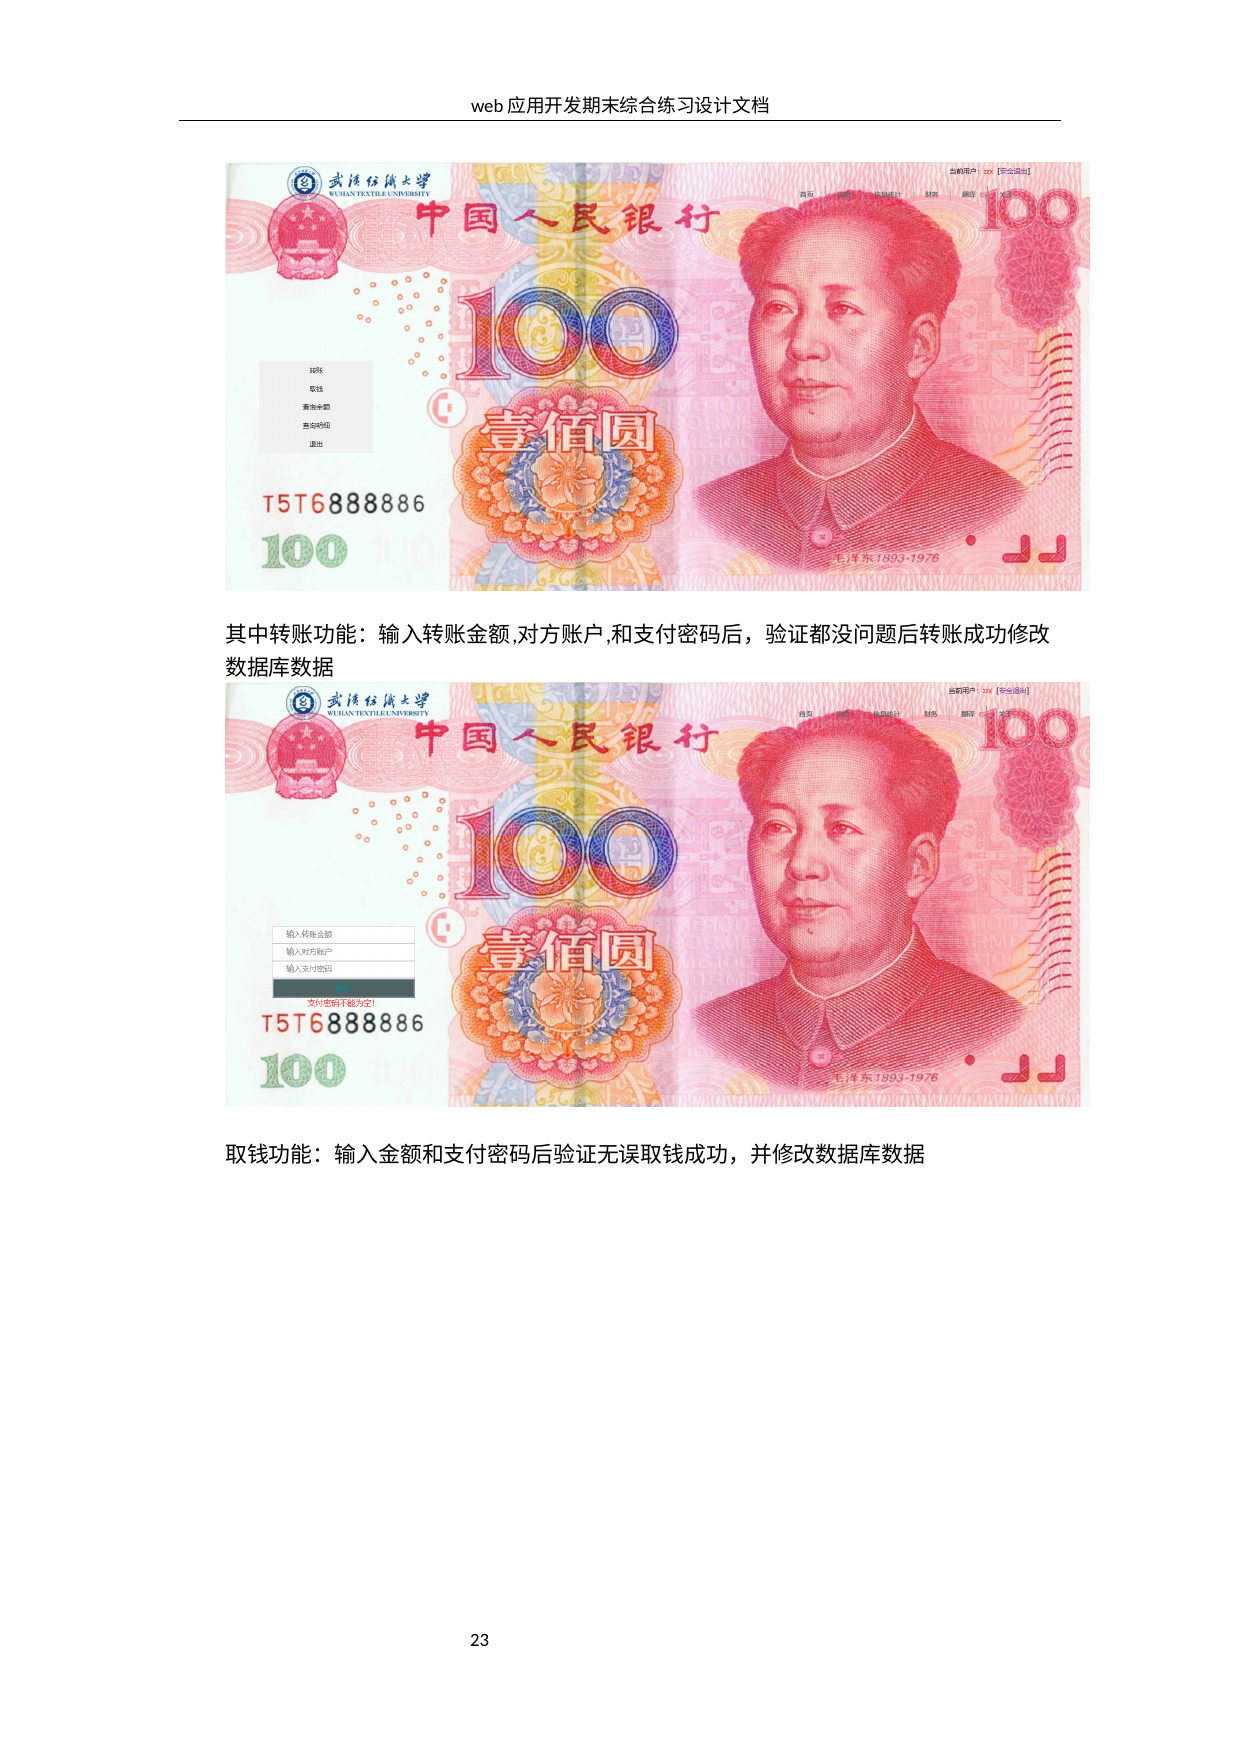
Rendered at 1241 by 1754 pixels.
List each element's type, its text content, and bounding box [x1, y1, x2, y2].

picture [225, 162, 1091, 591]
list 取钱功能：输入金额和支付密码后验证无误取钱成功，并修改数据库数据 [225, 1137, 1053, 1169]
picture [225, 682, 1091, 1107]
list 其中转账功能：输入转账金额,对方账户,和支付密码后，验证都没问题后转账成功修改数据库数据 [225, 617, 1053, 682]
